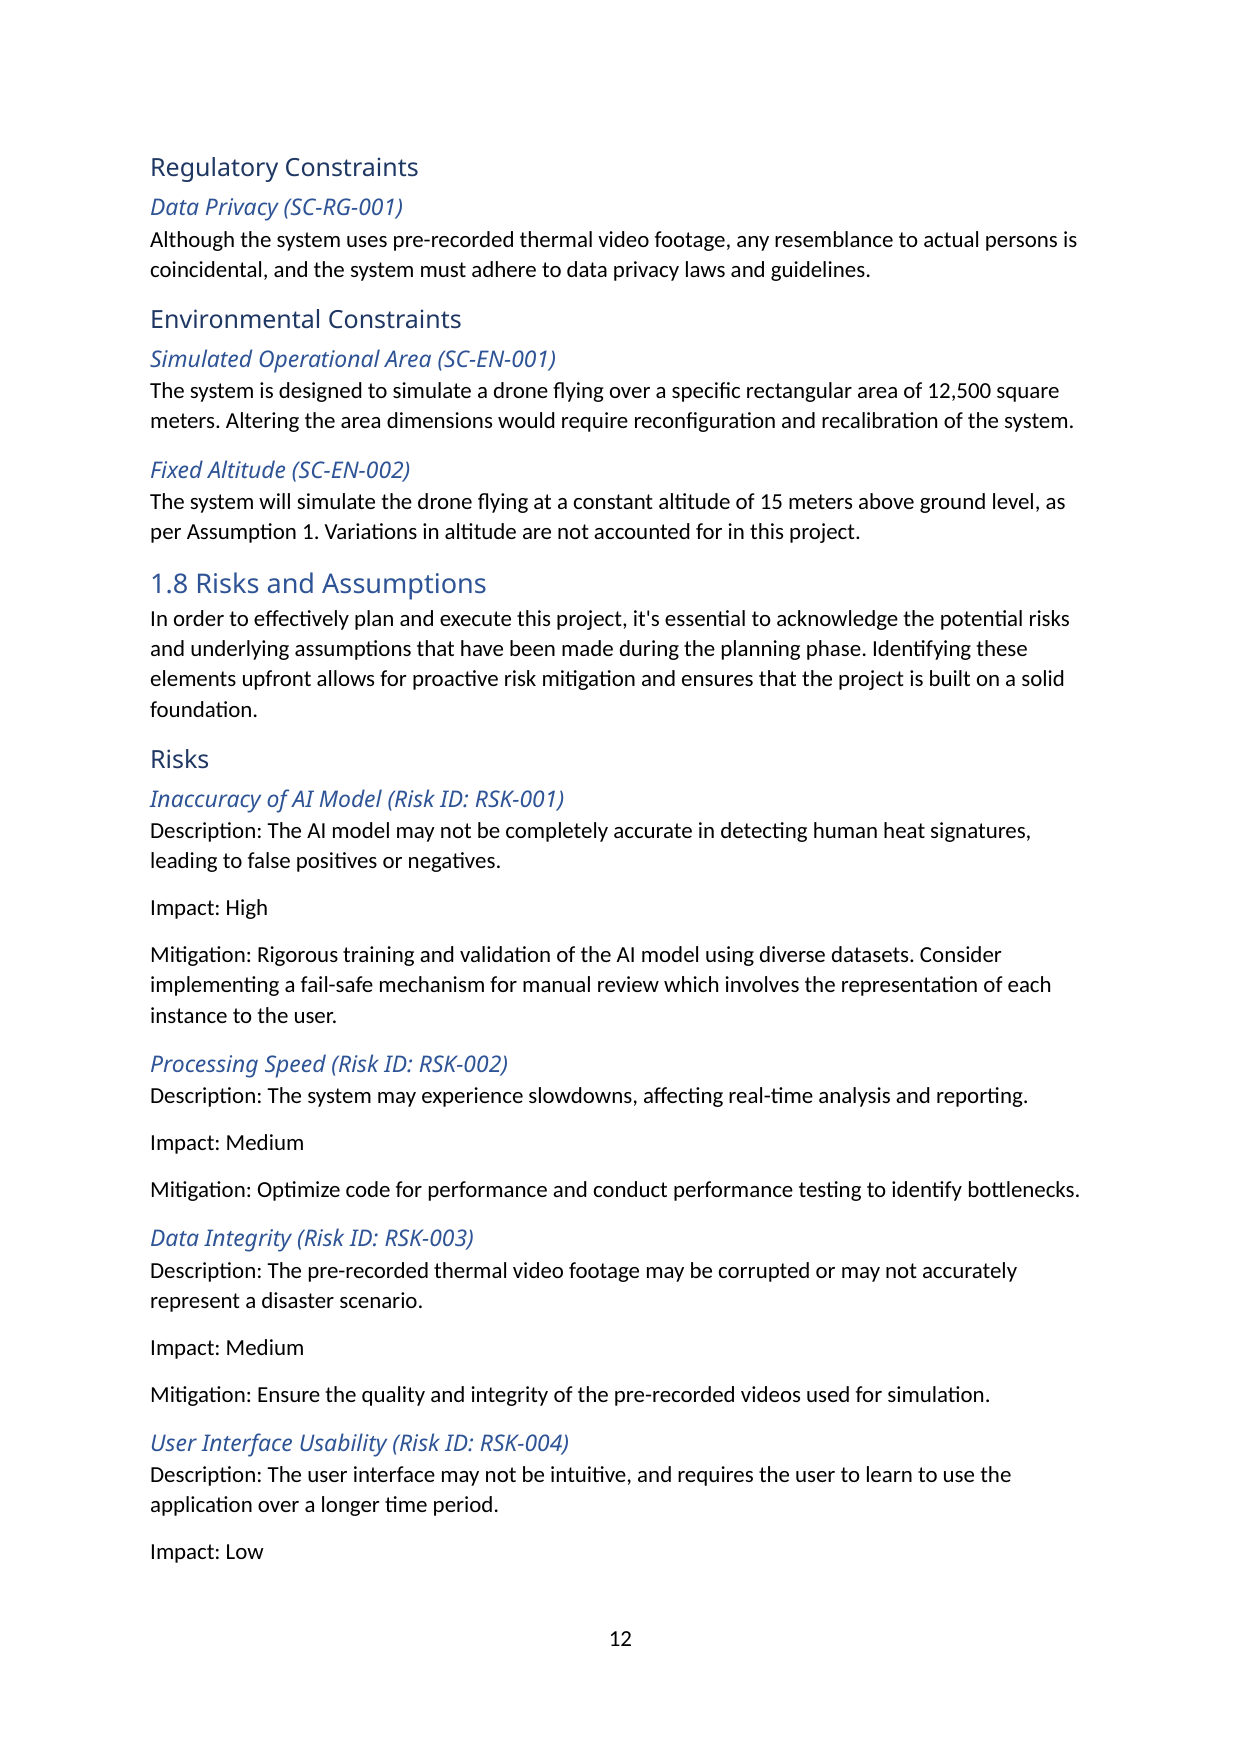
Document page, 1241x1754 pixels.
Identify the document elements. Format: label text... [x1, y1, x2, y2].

text Description: The AI model may not be completely accurate in detecting human heat signatures, leading to false positives or negatives. [150, 816, 1090, 874]
subtitle Environmental Constraints [150, 302, 1090, 336]
text Description: The system may experience slowdowns, affecting real-time analysis and reporting. [150, 1081, 1090, 1109]
text Impact: Medium [150, 1333, 1090, 1361]
subtitle 1.8 Risks and Assumptions [150, 564, 1090, 601]
subtitle Processing Speed (Risk ID: RSK-002) [150, 1048, 1090, 1079]
text Mitigation: Ensure the quality and integrity of the pre-recorded videos used for simulation. [150, 1380, 1090, 1408]
subtitle Regulatory Constraints [150, 150, 1090, 184]
text Although the system uses pre-recorded thermal video footage, any resemblance to actual persons is coincidental, and the system must adhere to data privacy laws and guidelines. [150, 225, 1090, 283]
subtitle Data Integrity (Risk ID: RSK-003) [150, 1222, 1090, 1253]
text Impact: Medium [150, 1128, 1090, 1156]
text Description: The pre-recorded thermal video footage may be corrupted or may not accurately represent a disaster scenario. [150, 1256, 1090, 1314]
subtitle Inaccuracy of AI Model (Risk ID: RSK-001) [150, 783, 1090, 814]
text Description: The user interface may not be intuitive, and requires the user to learn to use the application over a longer time period. [150, 1460, 1090, 1518]
text In order to effectively plan and execute this project, it's essential to acknowledge the potential risks and underlying assumptions that have been made during the planning phase. Identifying these elements upfront allows for proactive risk mitigation and ensures that the project is built on a solid foundation. [150, 604, 1090, 723]
subtitle User Interface Usability (Risk ID: RSK-004) [150, 1427, 1090, 1458]
text The system will simulate the drone flying at a constant altitude of 15 meters above ground level, as per Assumption 1. Variations in altitude are not accounted for in this project. [150, 487, 1090, 546]
subtitle Simulated Operational Area (SC-EN-001) [150, 343, 1090, 374]
text Impact: Low [150, 1537, 1090, 1565]
text Impact: High [150, 893, 1090, 921]
subtitle Data Privacy (SC-RG-001) [150, 191, 1090, 222]
text Mitigation: Rigorous training and validation of the AI model using diverse datasets. Consider implementing a fail-safe mechanism for manual review which involves the representation of each instance to the user. [150, 940, 1090, 1029]
subtitle Fixed Altitude (SC-EN-002) [150, 453, 1090, 485]
text Mitigation: Optimize code for performance and conduct performance testing to identify bottlenecks. [150, 1175, 1090, 1203]
text The system is designed to simulate a drone flying over a specific rectangular area of 12,500 square meters. Altering the area dimensions would require reconfiguration and recalibration of the system. [150, 376, 1090, 435]
subtitle Risks [150, 742, 1090, 776]
